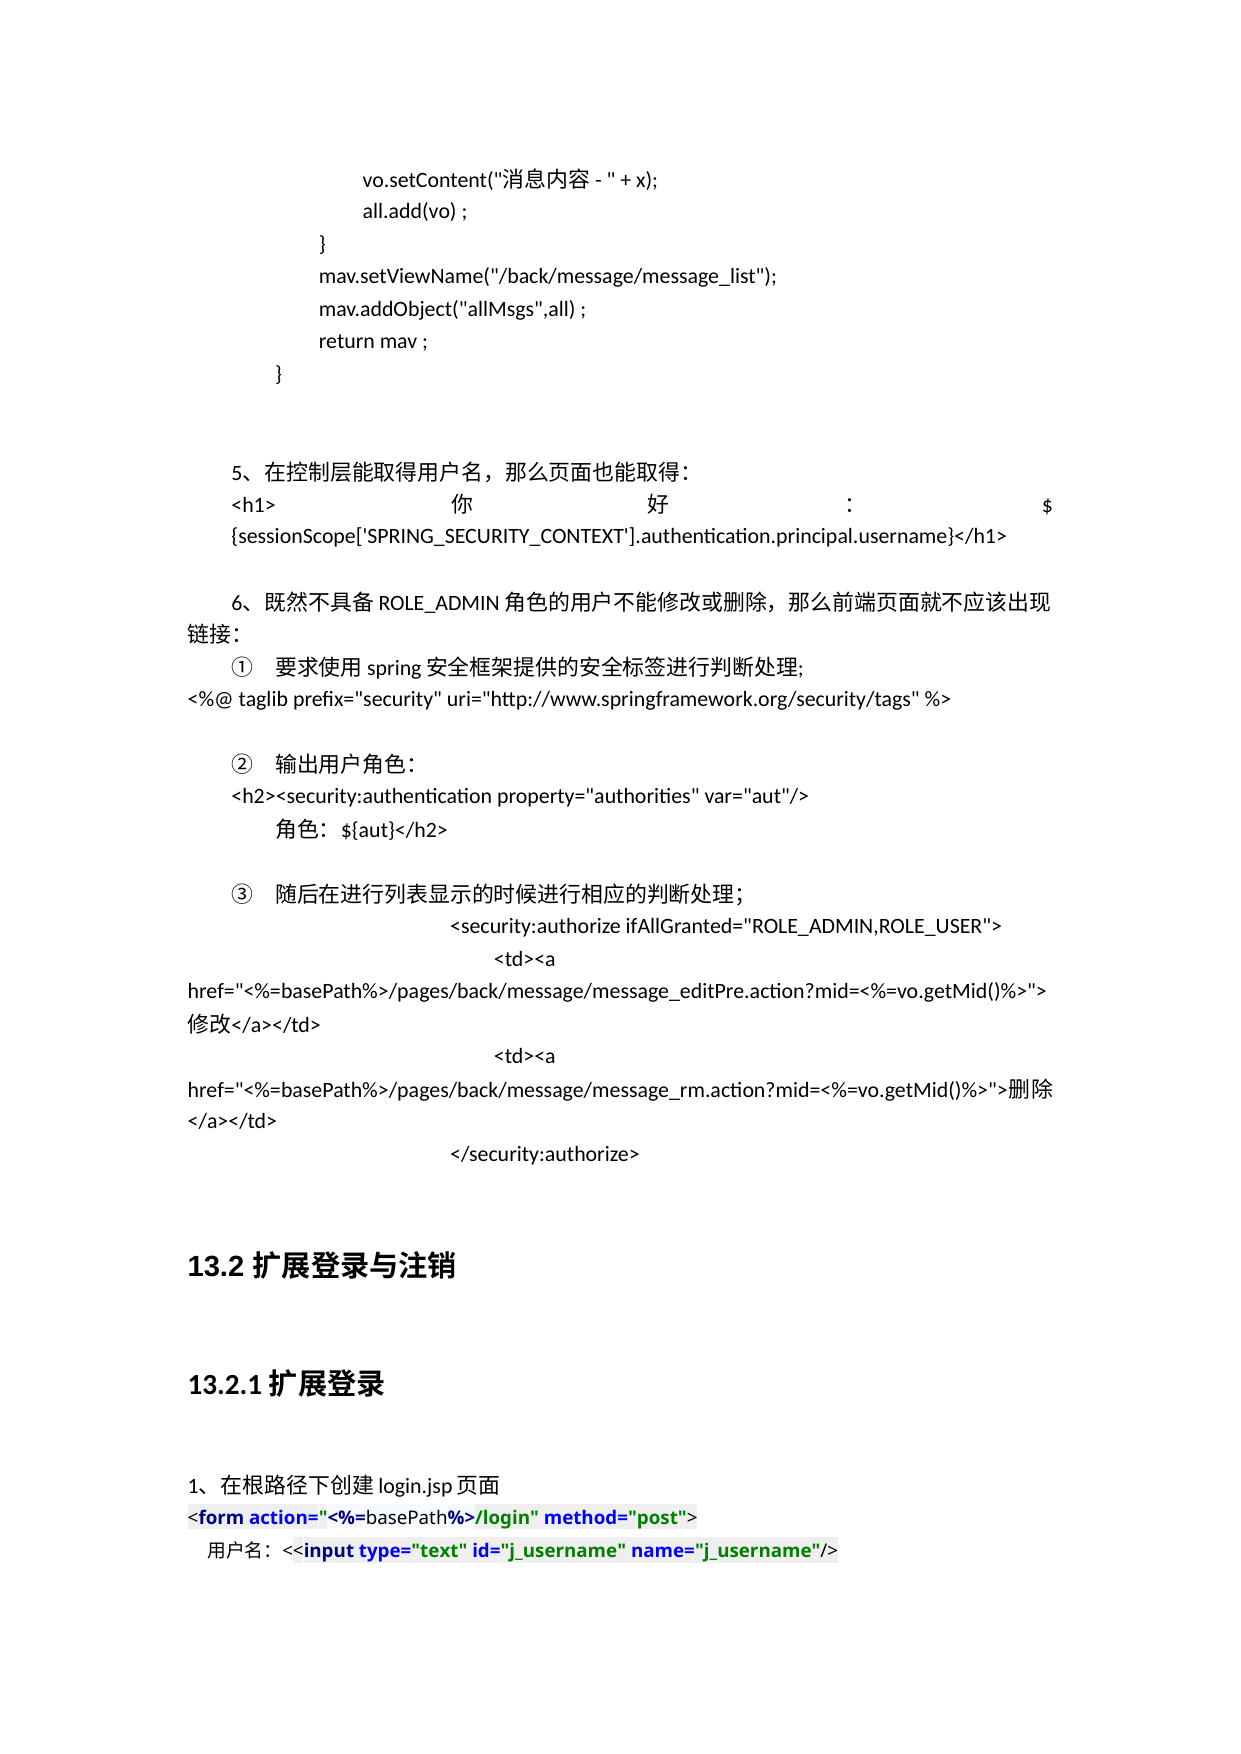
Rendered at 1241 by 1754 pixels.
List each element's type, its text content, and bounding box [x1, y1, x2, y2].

subtitle 13.2.1 扩展登录 [187, 1349, 1053, 1414]
list } [231, 357, 1053, 389]
subtitle 13.2 扩展登录与注销 [187, 1231, 1053, 1296]
list <td><a href="<%=basePath%>/pages/back/message/message_editPre.action?mid=<%=vo.getMid()%>">修改</a></td> [187, 942, 1053, 1039]
list 角色：${aut}</h2> [187, 812, 1053, 844]
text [187, 1501, 1053, 1566]
list mav.addObject("allMsgs",all) ; [231, 292, 1053, 324]
list return mav ; [231, 324, 1053, 357]
list } [231, 227, 1053, 259]
list 要求使用spring安全框架提供的安全标签进行判断处理; [187, 649, 1053, 682]
list <h2><security:authentication property="authorities" var="aut"/> [187, 779, 1053, 812]
list <%@ taglib prefix="security" uri="http://www.springframework.org/security/tags" %> [187, 682, 1053, 714]
list mav.setViewName("/back/message/message_list"); [231, 259, 1053, 292]
list 输出用户角色： [187, 747, 1053, 779]
list 既然不具备ROLE_ADMIN角色的用户不能修改或删除，那么前端页面就不应该出现链接： [187, 584, 1053, 649]
list 随后在进行列表显示的时候进行相应的判断处理； [187, 877, 1053, 909]
list vo.setContent("消息内容 - " + x); [231, 162, 1053, 194]
list all.add(vo) ; [231, 194, 1053, 227]
list <security:authorize ifAllGranted="ROLE_ADMIN,ROLE_USER"> [187, 909, 1053, 942]
list <td><a href="<%=basePath%>/pages/back/message/message_rm.action?mid=<%=vo.getMid()%>">删除</a></td> [187, 1039, 1053, 1137]
list <h1>你好：${sessionScope['SPRING_SECURITY_CONTEXT'].authentication.principal.username}</h1> [231, 487, 1053, 552]
text 1、在根路径下创建login.jsp页面 [187, 1468, 1053, 1501]
list 在控制层能取得用户名，那么页面也能取得： [187, 454, 1053, 487]
list </security:authorize> [187, 1137, 1053, 1169]
